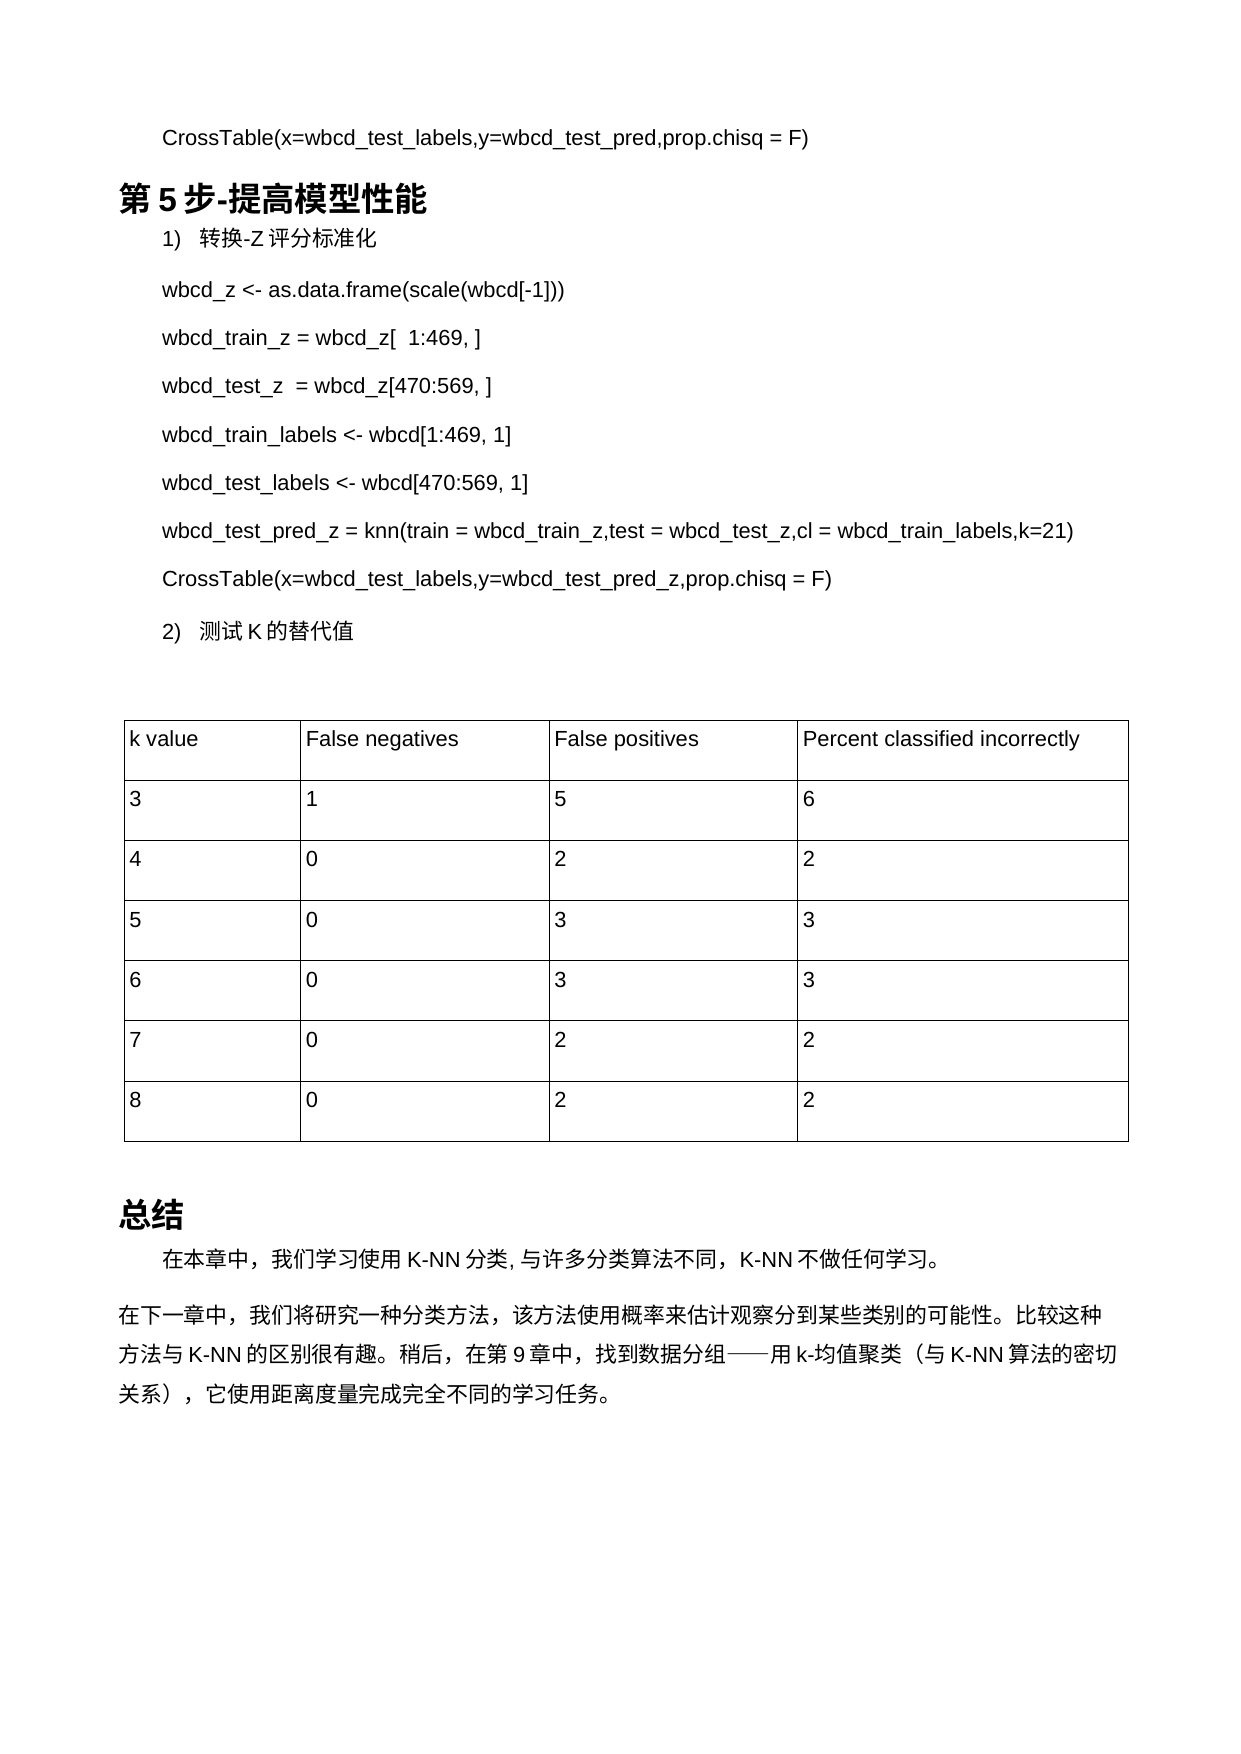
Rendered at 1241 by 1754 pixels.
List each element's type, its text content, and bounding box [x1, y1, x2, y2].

table_cell 6 [798, 781, 1128, 840]
table_cell 0 [301, 1021, 549, 1081]
table_cell 4 [125, 841, 300, 900]
table_cell 2 [550, 1082, 797, 1141]
table_cell 3 [798, 961, 1128, 1020]
text wbcd_test_z = wbcd_z[470:569, ] [118, 373, 1122, 399]
table_cell 0 [301, 961, 549, 1020]
text CrossTable(x=wbcd_test_labels,y=wbcd_test_pred,prop.chisq = F) [118, 124, 1122, 150]
table_header Percent classified incorrectly [798, 721, 1128, 780]
table_cell 3 [798, 901, 1128, 960]
table_cell 2 [550, 1021, 797, 1081]
table_cell 7 [125, 1021, 300, 1081]
table_header False positives [550, 721, 797, 780]
table_cell 2 [550, 841, 797, 900]
text wbcd_z <- as.data.frame(scale(wbcd[-1])) [118, 277, 1122, 302]
table_cell 3 [550, 961, 797, 1020]
table_cell 2 [798, 1021, 1128, 1081]
table_header k value [125, 721, 300, 780]
table_cell 2 [798, 1082, 1128, 1141]
text wbcd_test_labels <- wbcd[470:569, 1] [118, 470, 1122, 495]
table_cell 3 [550, 901, 797, 960]
list 测试K的替代值 [162, 614, 1122, 646]
table_cell 5 [125, 901, 300, 960]
table_cell 0 [301, 901, 549, 960]
text wbcd_train_z = wbcd_z[ 1:469, ] [118, 325, 1122, 351]
subtitle 第5步-提高模型性能 [118, 173, 1122, 221]
table_cell 8 [125, 1082, 300, 1141]
table_header False negatives [301, 721, 549, 780]
subtitle 总结 [118, 1189, 1122, 1237]
text wbcd_test_pred_z = knn(train = wbcd_train_z,test = wbcd_test_z,cl = wbcd_train_labels,k=21) [118, 518, 1122, 543]
table_cell 0 [301, 1082, 549, 1141]
table_cell 3 [125, 781, 300, 840]
table_cell 6 [125, 961, 300, 1020]
list 转换-Z评分标准化 [162, 221, 1122, 253]
text CrossTable(x=wbcd_test_labels,y=wbcd_test_pred_z,prop.chisq = F) [118, 566, 1122, 591]
text wbcd_train_labels <- wbcd[1:469, 1] [118, 422, 1122, 447]
table_cell 0 [301, 841, 549, 900]
text 在本章中，我们学习使用K-NN分类, 与许多分类算法不同，K-NN不做任何学习。 [118, 1242, 1122, 1273]
table_cell 5 [550, 781, 797, 840]
table_cell 2 [798, 841, 1128, 900]
table_cell 1 [301, 781, 549, 840]
text 在下一章中，我们将研究一种分类方法，该方法使用概率来估计观察分到某些类别的可能性。比较这种方法与K-NN的区别很有趣。稍后，在第9章中，找到数据分组——用k-均值聚类（与K-NN算法的密切关系），它使用距离度量完成完全不同的学习任务。 [118, 1298, 1122, 1409]
